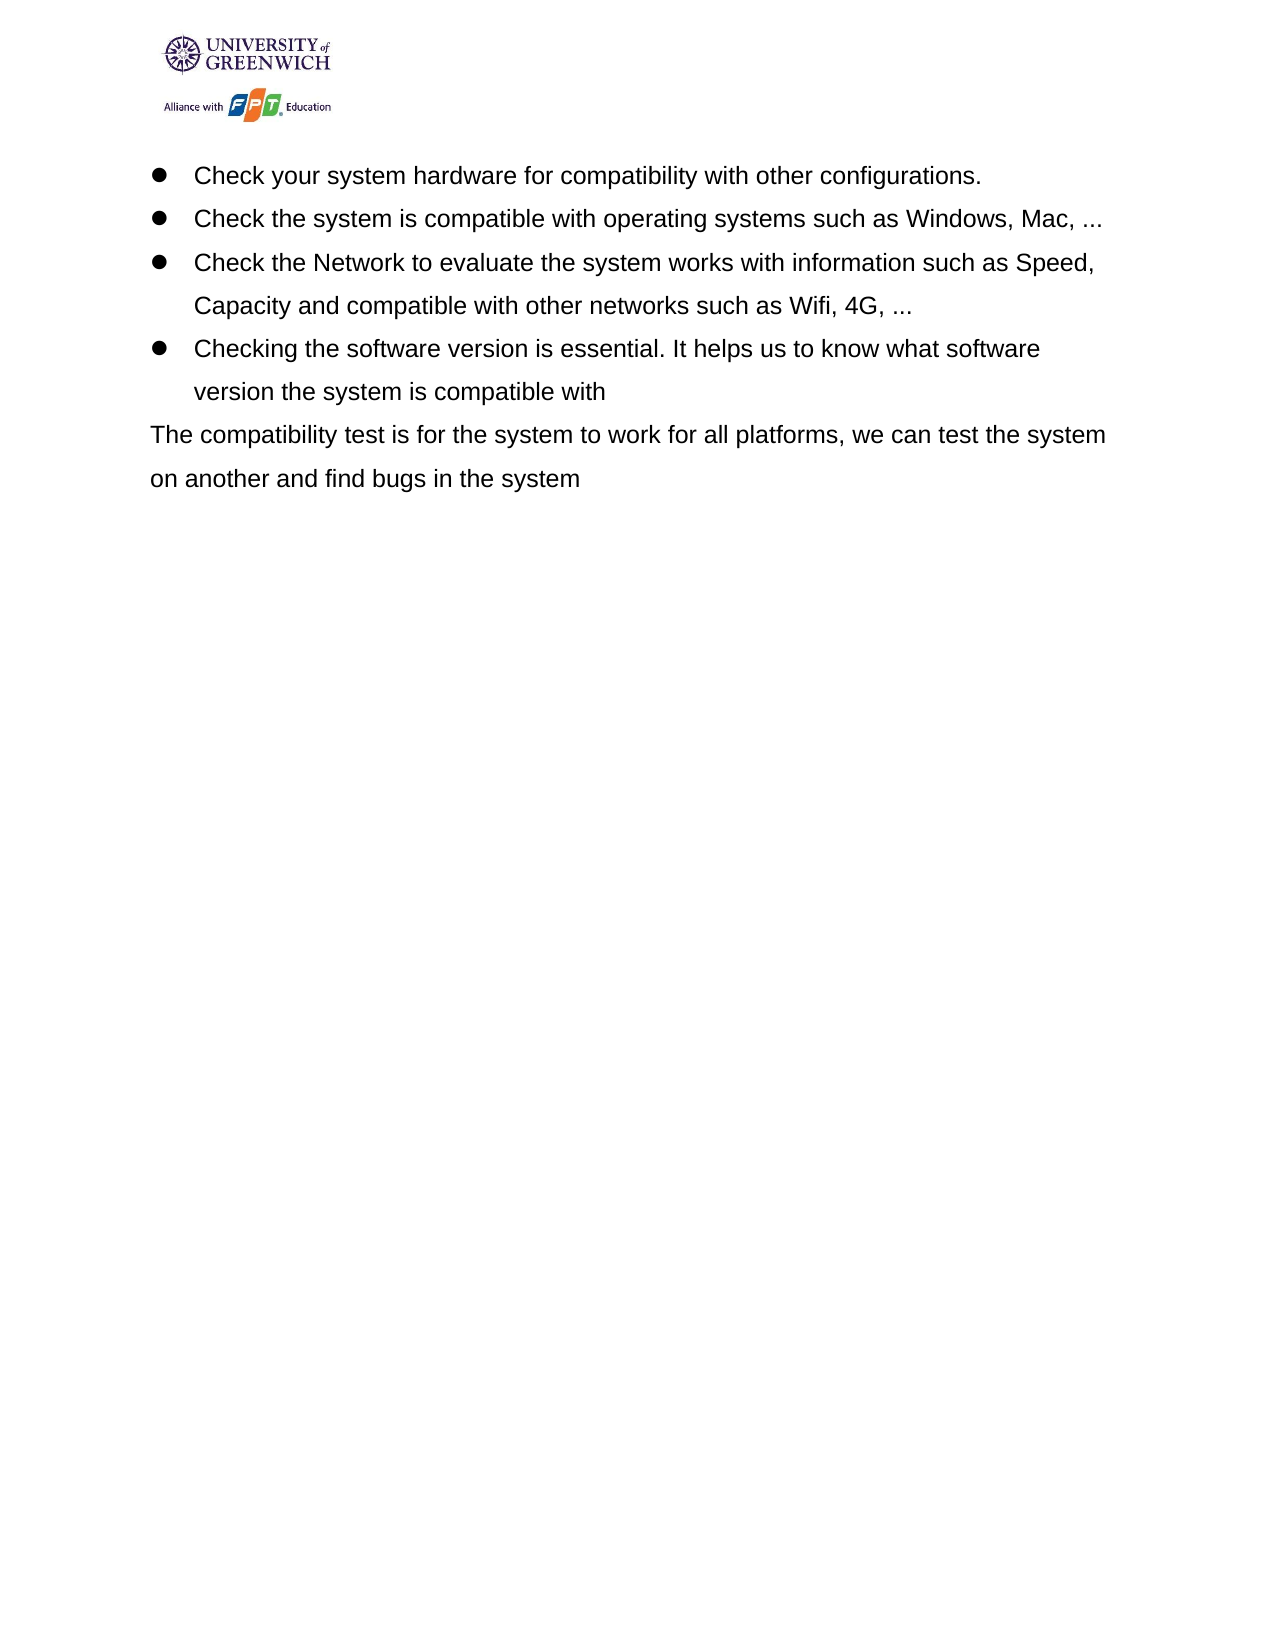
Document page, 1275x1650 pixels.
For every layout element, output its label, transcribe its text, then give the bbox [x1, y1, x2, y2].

list Check the Network to evaluate the system works with information such as Speed, Capacity and compatible with other networks such as Wifi, 4G, ... [150, 248, 1125, 320]
text The compatibility test is for the system to work for all platforms, we can test the system on another and find bugs in the system [150, 420, 1125, 492]
list Checking the software version is essential. It helps us to know what software version the system is compatible with [150, 334, 1125, 406]
list Check the system is compatible with operating systems such as Windows, Mac, ... [150, 204, 1125, 233]
list Check your system hardware for compatibility with other configurations. [150, 161, 1125, 190]
picture [150, 21, 343, 133]
